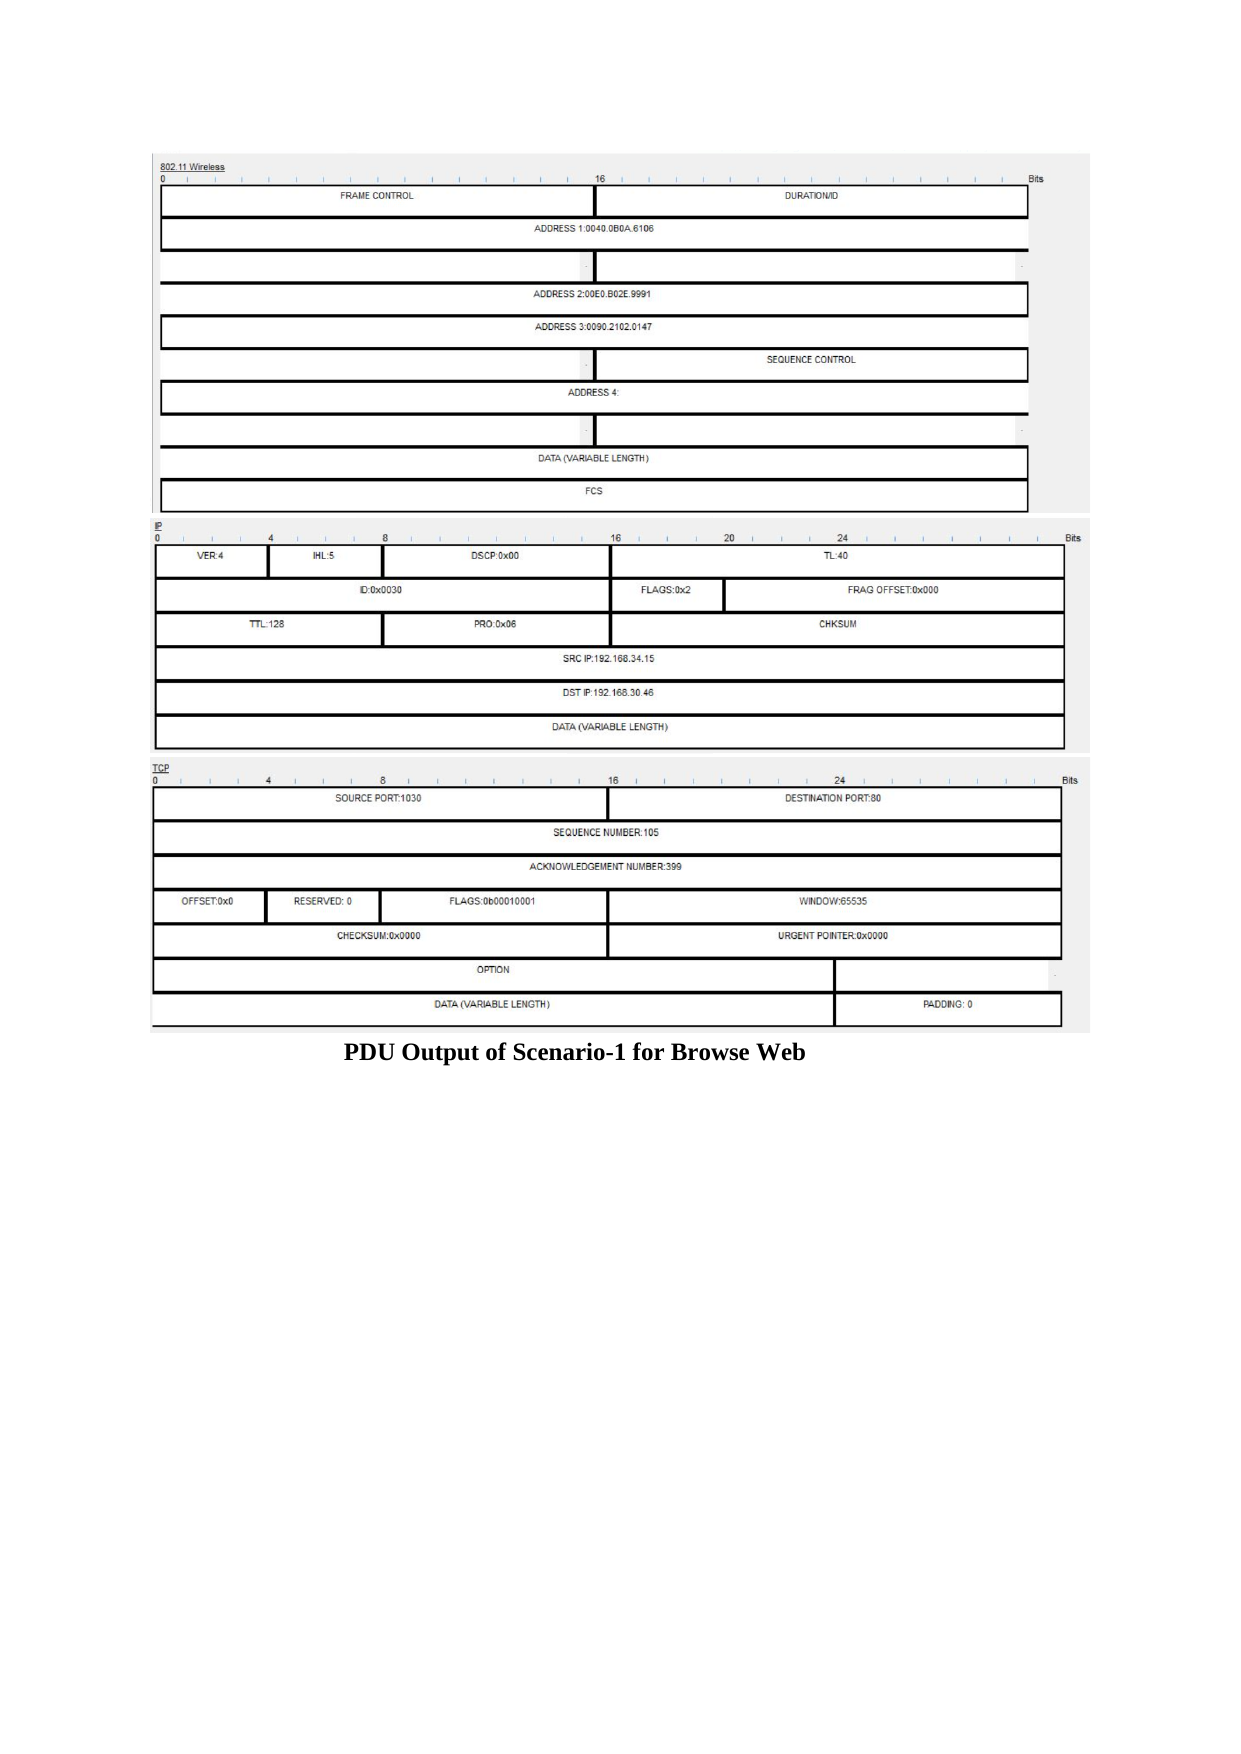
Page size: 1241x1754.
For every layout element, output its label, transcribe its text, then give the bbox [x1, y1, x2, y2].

picture [150, 516, 1091, 754]
text PDU Output of Scenario-1 for Browse Web [150, 1037, 1090, 1065]
picture [150, 757, 1091, 1033]
picture [150, 150, 1091, 513]
